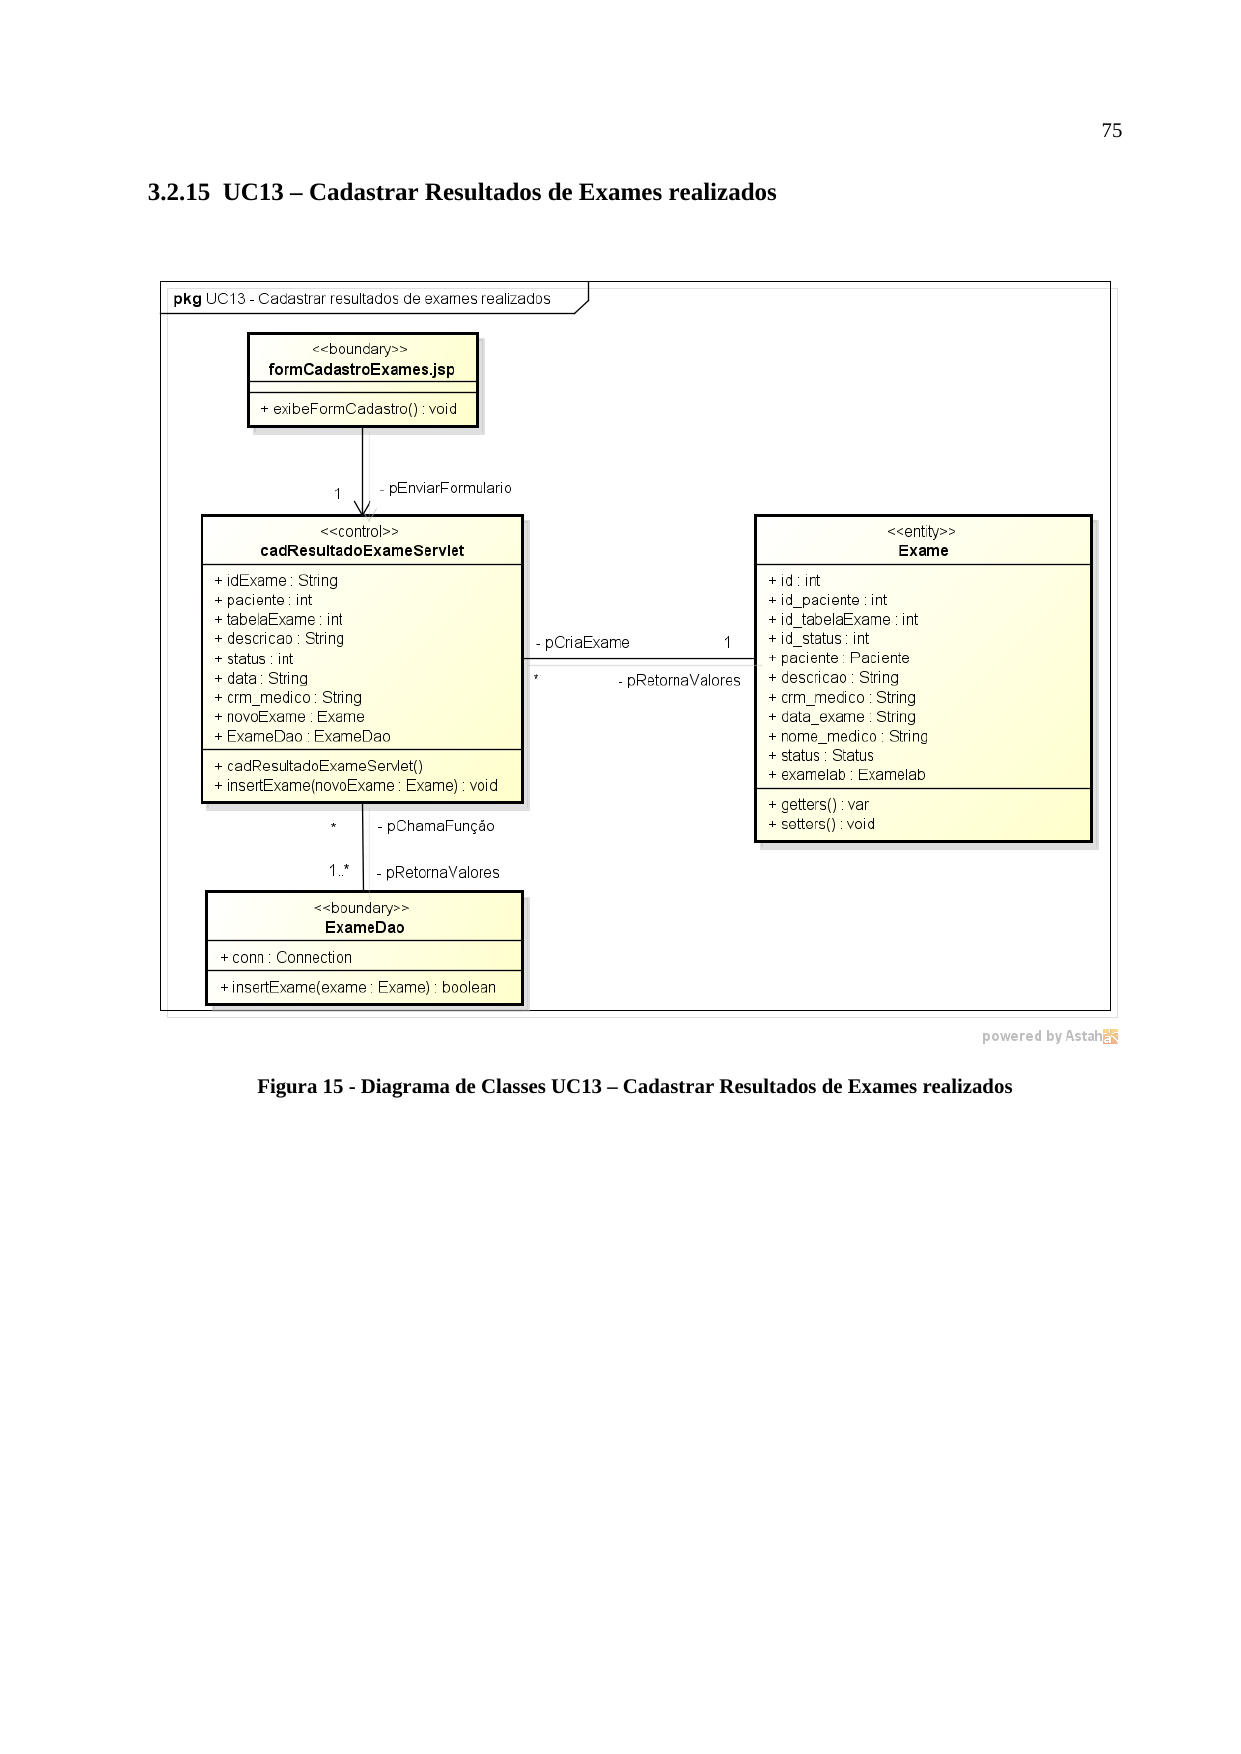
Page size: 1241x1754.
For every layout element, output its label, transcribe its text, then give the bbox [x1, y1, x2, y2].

subtitle UC13 – Cadastrar Resultados de Exames realizados [148, 177, 1122, 206]
picture [147, 268, 1122, 1048]
